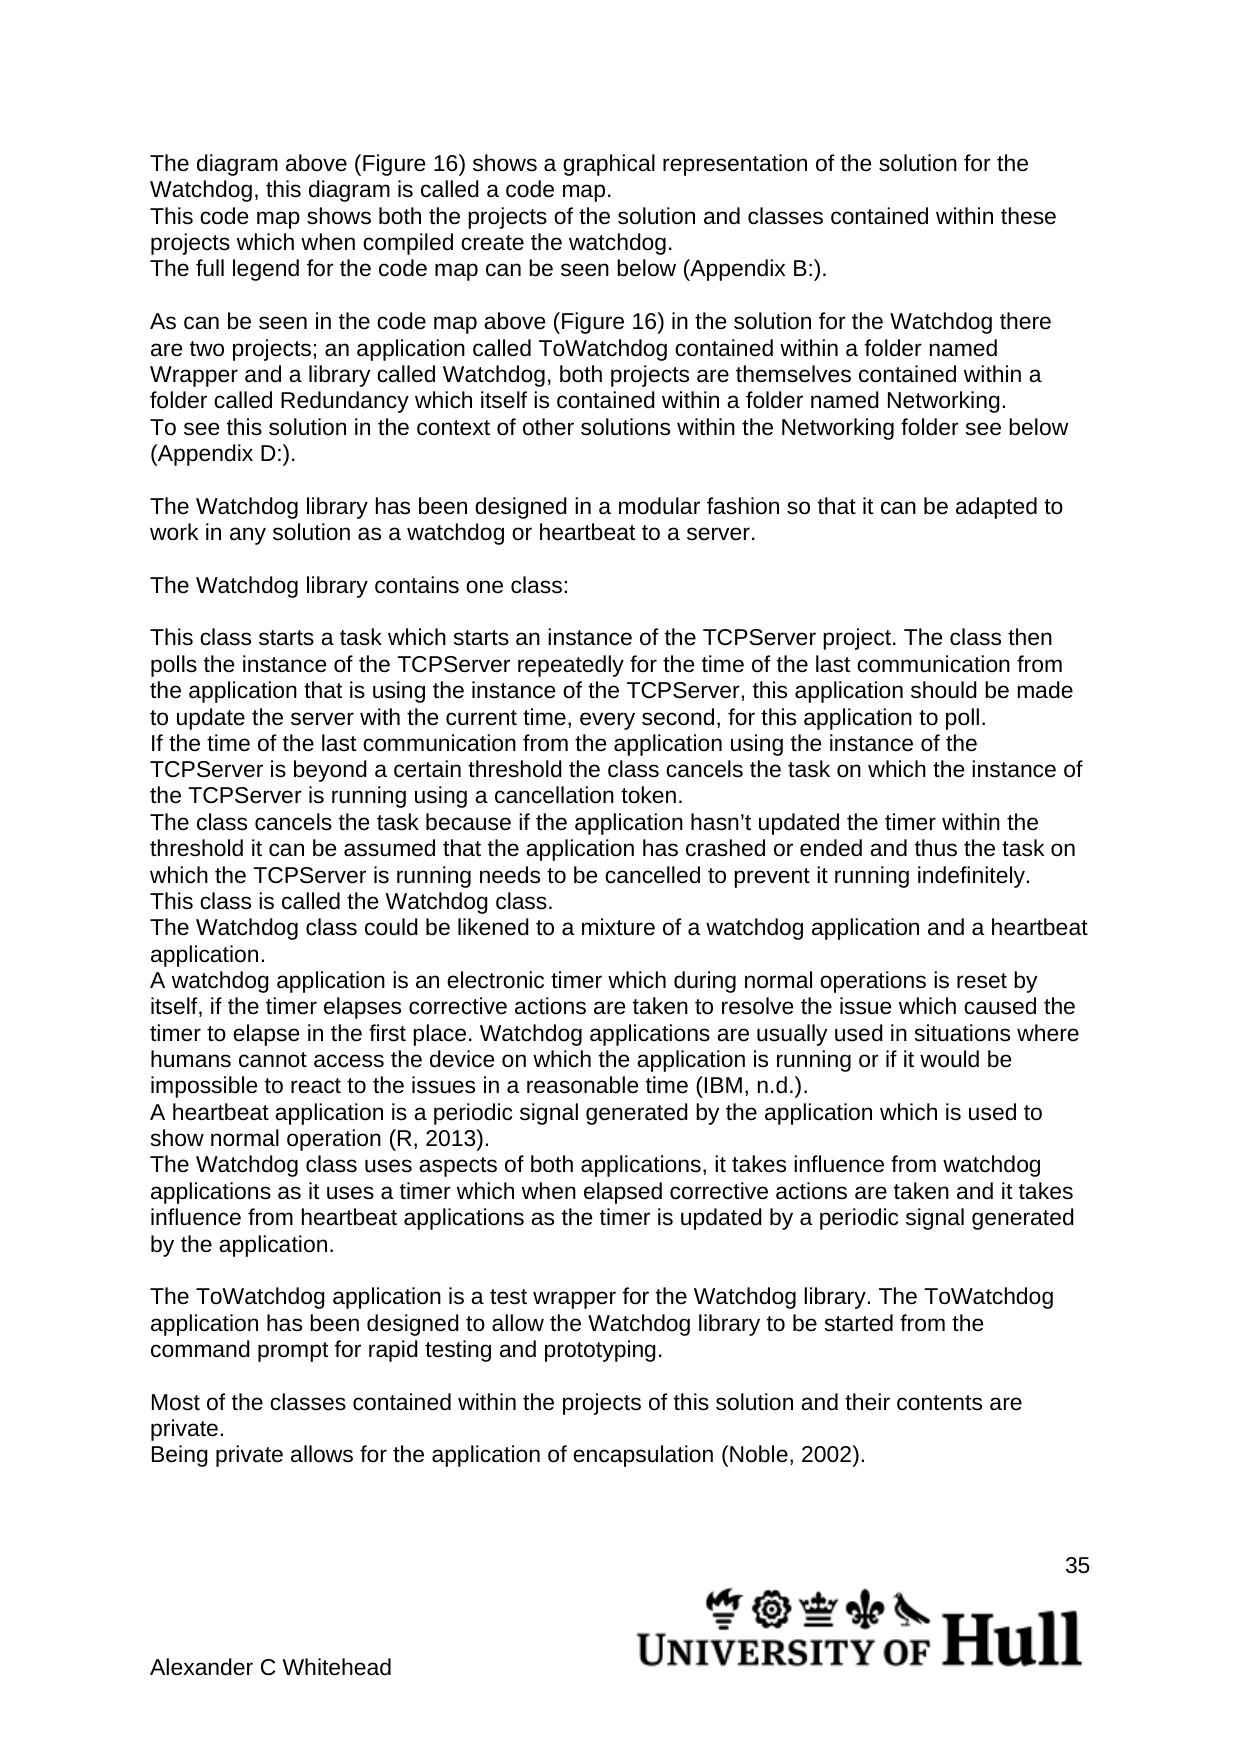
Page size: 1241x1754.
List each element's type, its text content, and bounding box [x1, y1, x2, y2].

picture [630, 1578, 1091, 1676]
text This class starts a task which starts an instance of the TCPServer project. The class then polls the instance of the TCPServer repeatedly for the time of the last communication from the application that is using the instance of the TCPServer, this application should be made to update the server with the current time, every second, for this application to poll. [150, 624, 1090, 730]
text Most of the classes contained within the projects of this solution and their contents are private. [150, 1389, 1090, 1441]
text The Watchdog class uses aspects of both applications, it takes influence from watchdog applications as it uses a timer which when elapsed corrective actions are taken and it takes influence from heartbeat applications as the timer is updated by a periodic signal generated by the application. [150, 1151, 1090, 1257]
text To see this solution in the context of other solutions within the Networking folder see below (‎Appendix D:). [150, 413, 1090, 466]
text A watchdog application is an electronic timer which during normal operations is reset by itself, if the timer elapses corrective actions are taken to resolve the issue which caused the timer to elapse in the first place. Watchdog applications are usually used in situations where humans cannot access the device on which the application is running or if it would be impossible to react to the issues in a reasonable time . [150, 967, 1090, 1099]
text As can be seen in the code map above (Figure 16) in the solution for the Watchdog there are two projects; an application called ToWatchdog contained within a folder named Wrapper and a library called Watchdog, both projects are themselves contained within a folder called Redundancy which itself is contained within a folder named Networking. [150, 308, 1090, 413]
text The Watchdog library contains one class: [150, 572, 1090, 598]
text The class cancels the task because if the application hasn’t updated the timer within the threshold it can be assumed that the application has crashed or ended and thus the task on which the TCPServer is running needs to be cancelled to prevent it running indefinitely. [150, 809, 1090, 888]
text Being private allows for the application of encapsulation . [150, 1441, 1090, 1468]
text The Watchdog library has been designed in a modular fashion so that it can be adapted to work in any solution as a watchdog or heartbeat to a server. [150, 493, 1090, 545]
text The Watchdog class could be likened to a mixture of a watchdog application and a heartbeat application. [150, 914, 1090, 967]
text This code map shows both the projects of the solution and classes contained within these projects which when compiled create the watchdog. [150, 203, 1090, 255]
text The full legend for the code map can be seen below (‎Appendix B:). [150, 255, 1090, 282]
text This class is called the Watchdog class. [150, 888, 1090, 914]
text A heartbeat application is a periodic signal generated by the application which is used to show normal operation . [150, 1099, 1090, 1151]
text The diagram above (Figure 16) shows a graphical representation of the solution for the Watchdog, this diagram is called a code map. [150, 150, 1090, 203]
text If the time of the last communication from the application using the instance of the TCPServer is beyond a certain threshold the class cancels the task on which the instance of the TCPServer is running using a cancellation token. [150, 730, 1090, 809]
text The ToWatchdog application is a test wrapper for the Watchdog library. The ToWatchdog application has been designed to allow the Watchdog library to be started from the command prompt for rapid testing and prototyping. [150, 1283, 1090, 1362]
